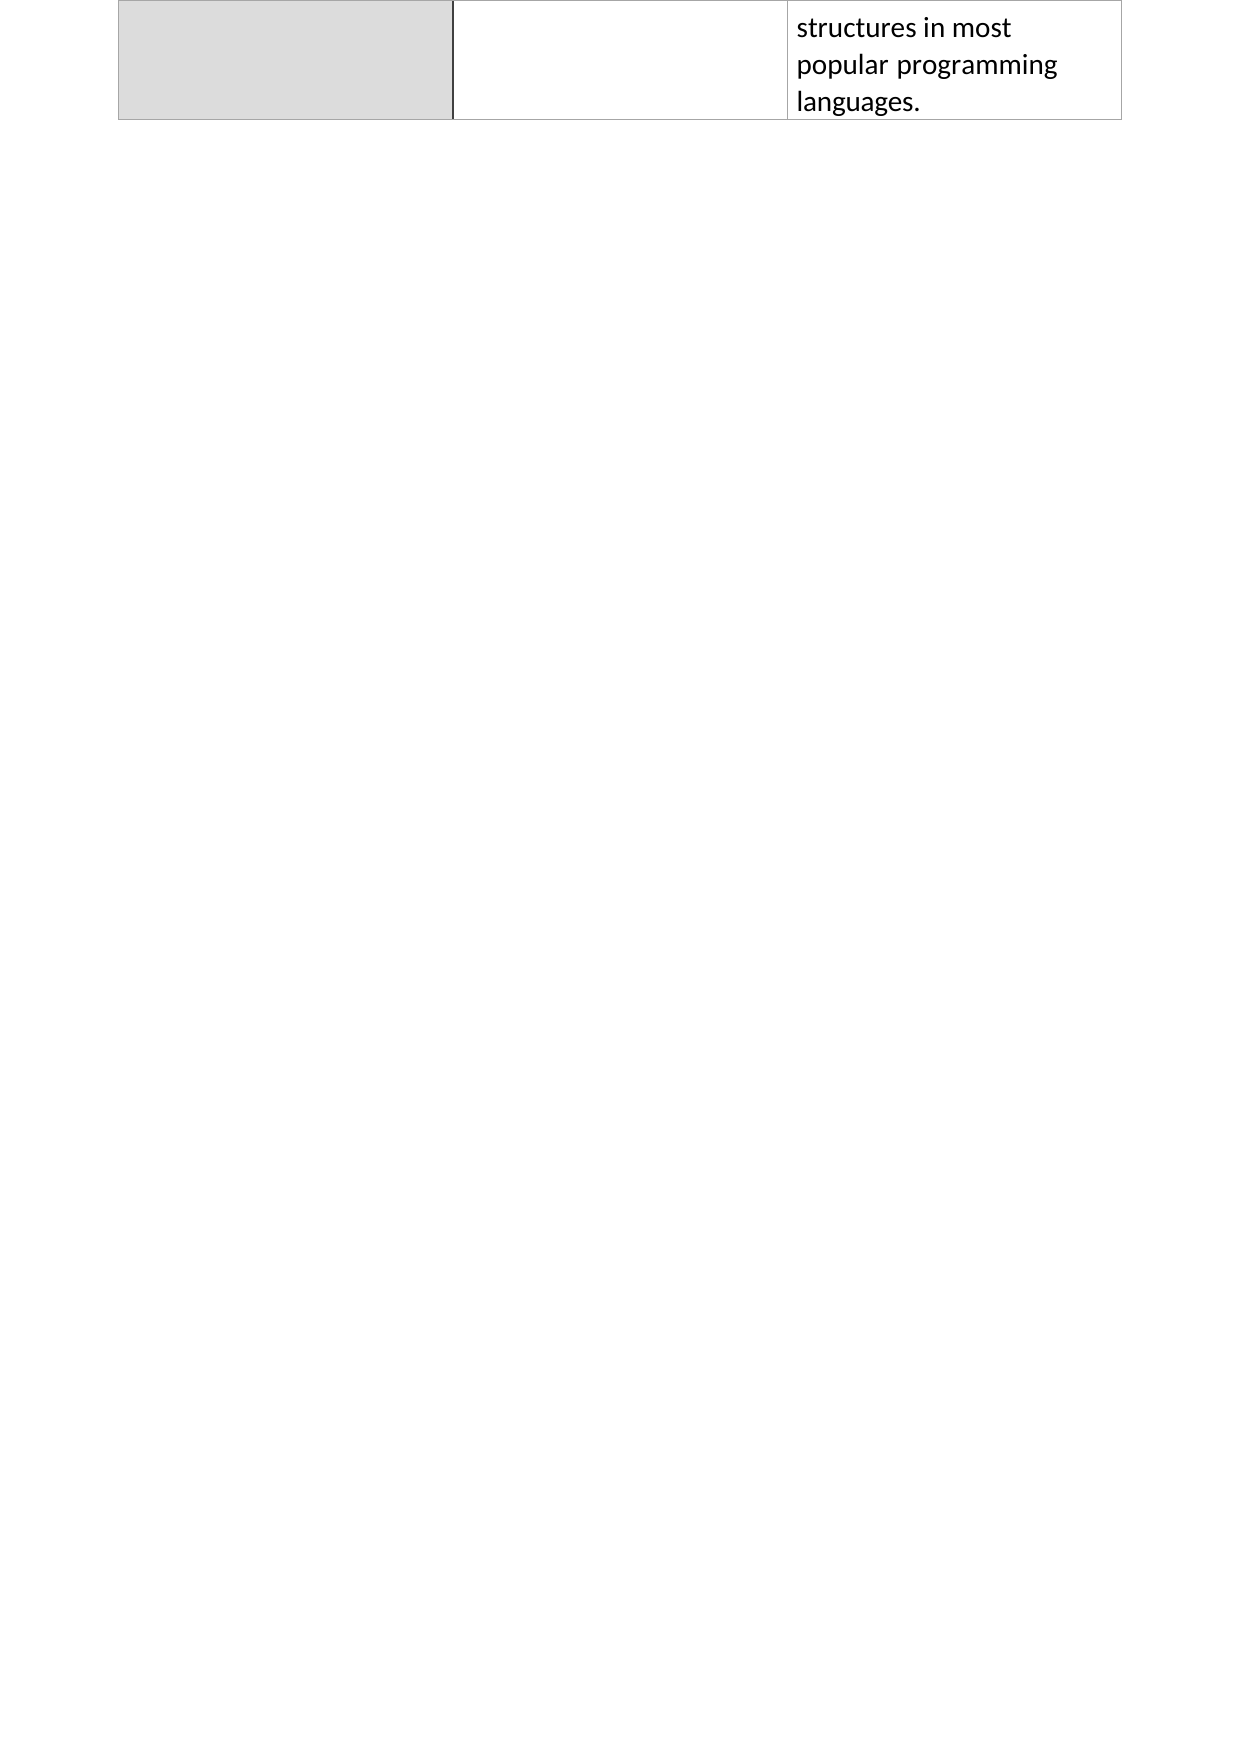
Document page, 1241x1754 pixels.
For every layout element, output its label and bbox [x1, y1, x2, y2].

table_cell [788, 1, 1121, 119]
table_cell [119, 1, 452, 119]
table_cell [454, 1, 787, 119]
